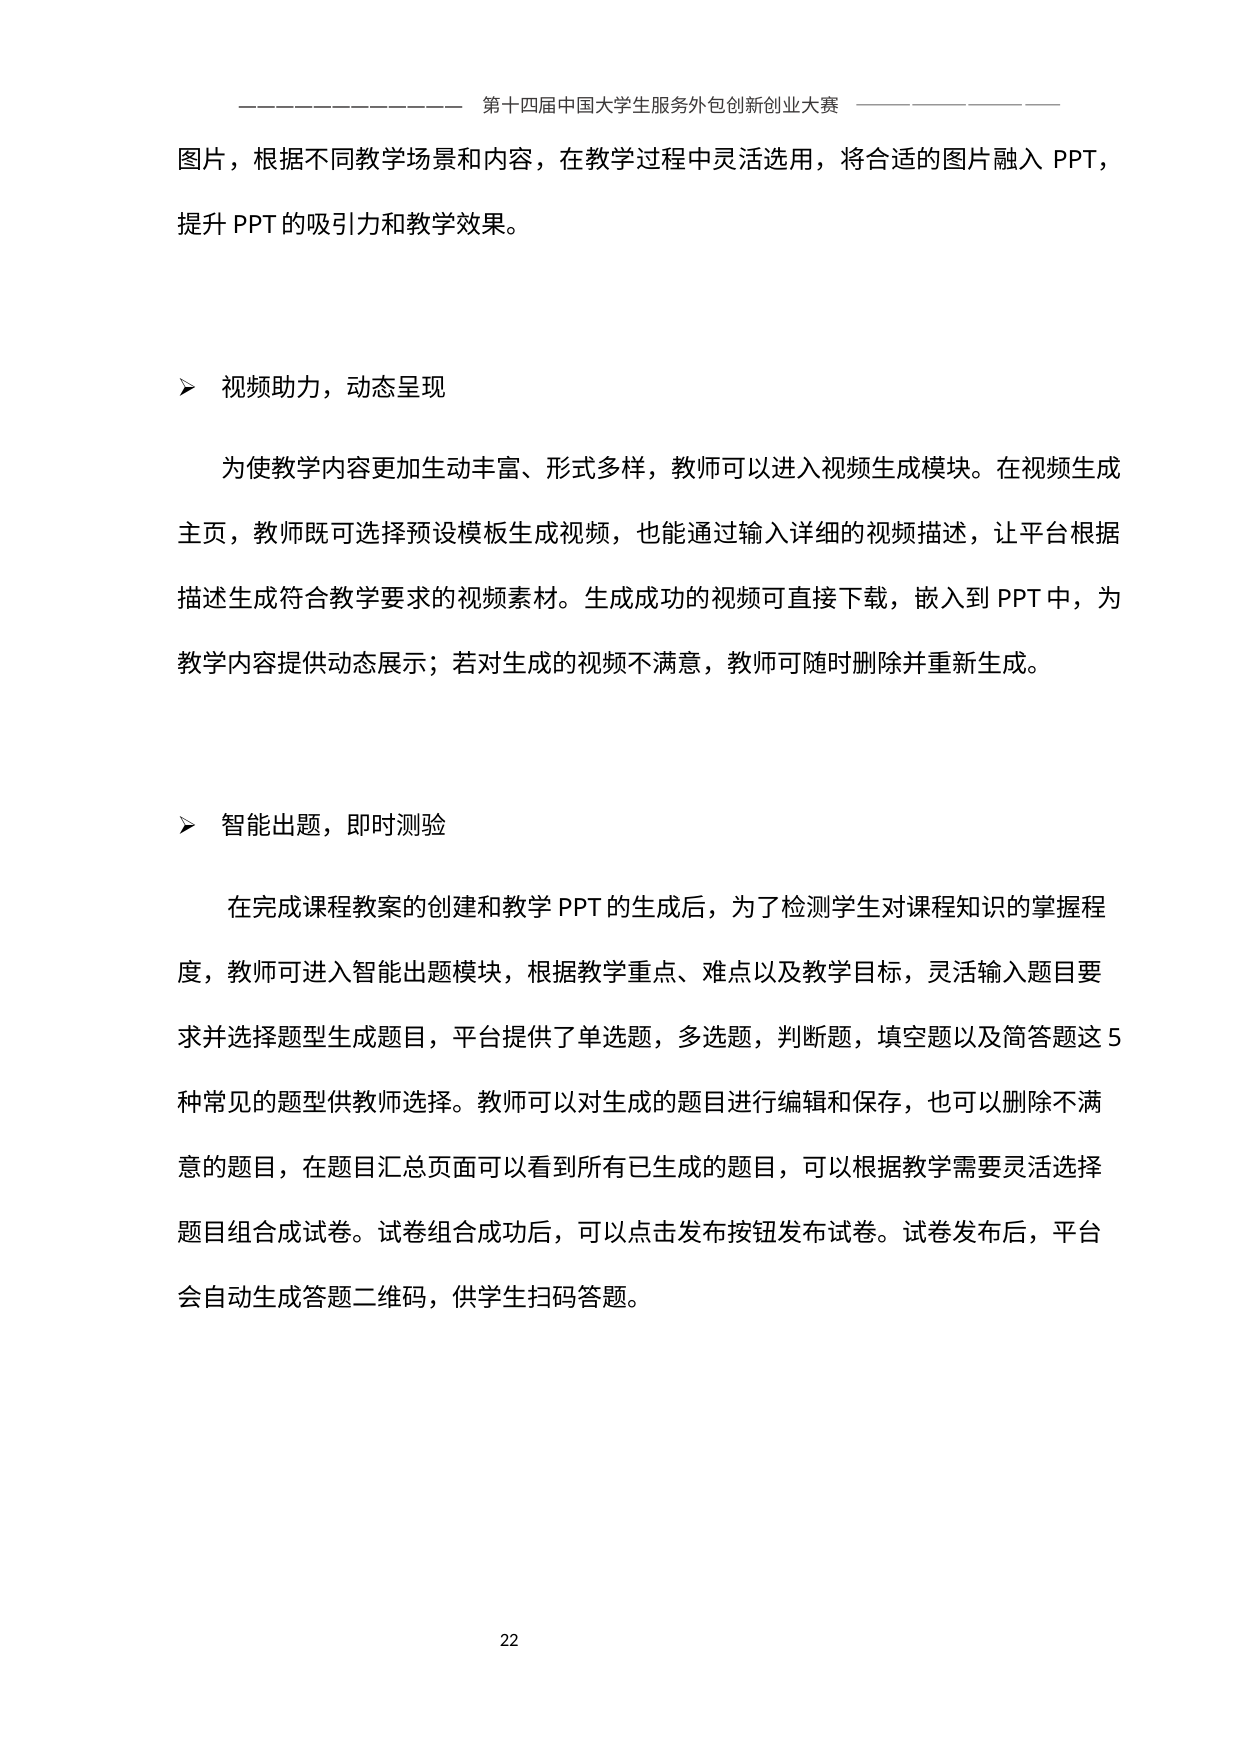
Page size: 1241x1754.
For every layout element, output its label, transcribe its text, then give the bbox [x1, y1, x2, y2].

text 在完成课程教案的创建和教学PPT的生成后，为了检测学生对课程知识的掌握程度，教师可进入智能出题模块，根据教学重点、难点以及教学目标，灵活输入题目要求并选择题型生成题目，平台提供了单选题，多选题，判断题，填空题以及简答题这5种常见的题型供教师选择。教师可以对生成的题目进行编辑和保存，也可以删除不满意的题目，在题目汇总页面可以看到所有已生成的题目，可以根据教学需要灵活选择题目组合成试卷。试卷组合成功后，可以点击发布按钮发布试卷。试卷发布后，平台会自动生成答题二维码，供学生扫码答题。 [177, 874, 1122, 1329]
list 智能出题，即时测验 [177, 793, 1122, 858]
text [177, 126, 1122, 256]
list 视频助力，动态呈现 [177, 354, 1122, 419]
text 为使教学内容更加生动丰富、形式多样，教师可以进入视频生成模块。在视频生成主页，教师既可选择预设模板生成视频，也能通过输入详细的视频描述，让平台根据描述生成符合教学要求的视频素材。生成成功的视频可直接下载，嵌入到PPT中，为教学内容提供动态展示；若对生成的视频不满意，教师可随时删除并重新生成。 [177, 435, 1122, 695]
